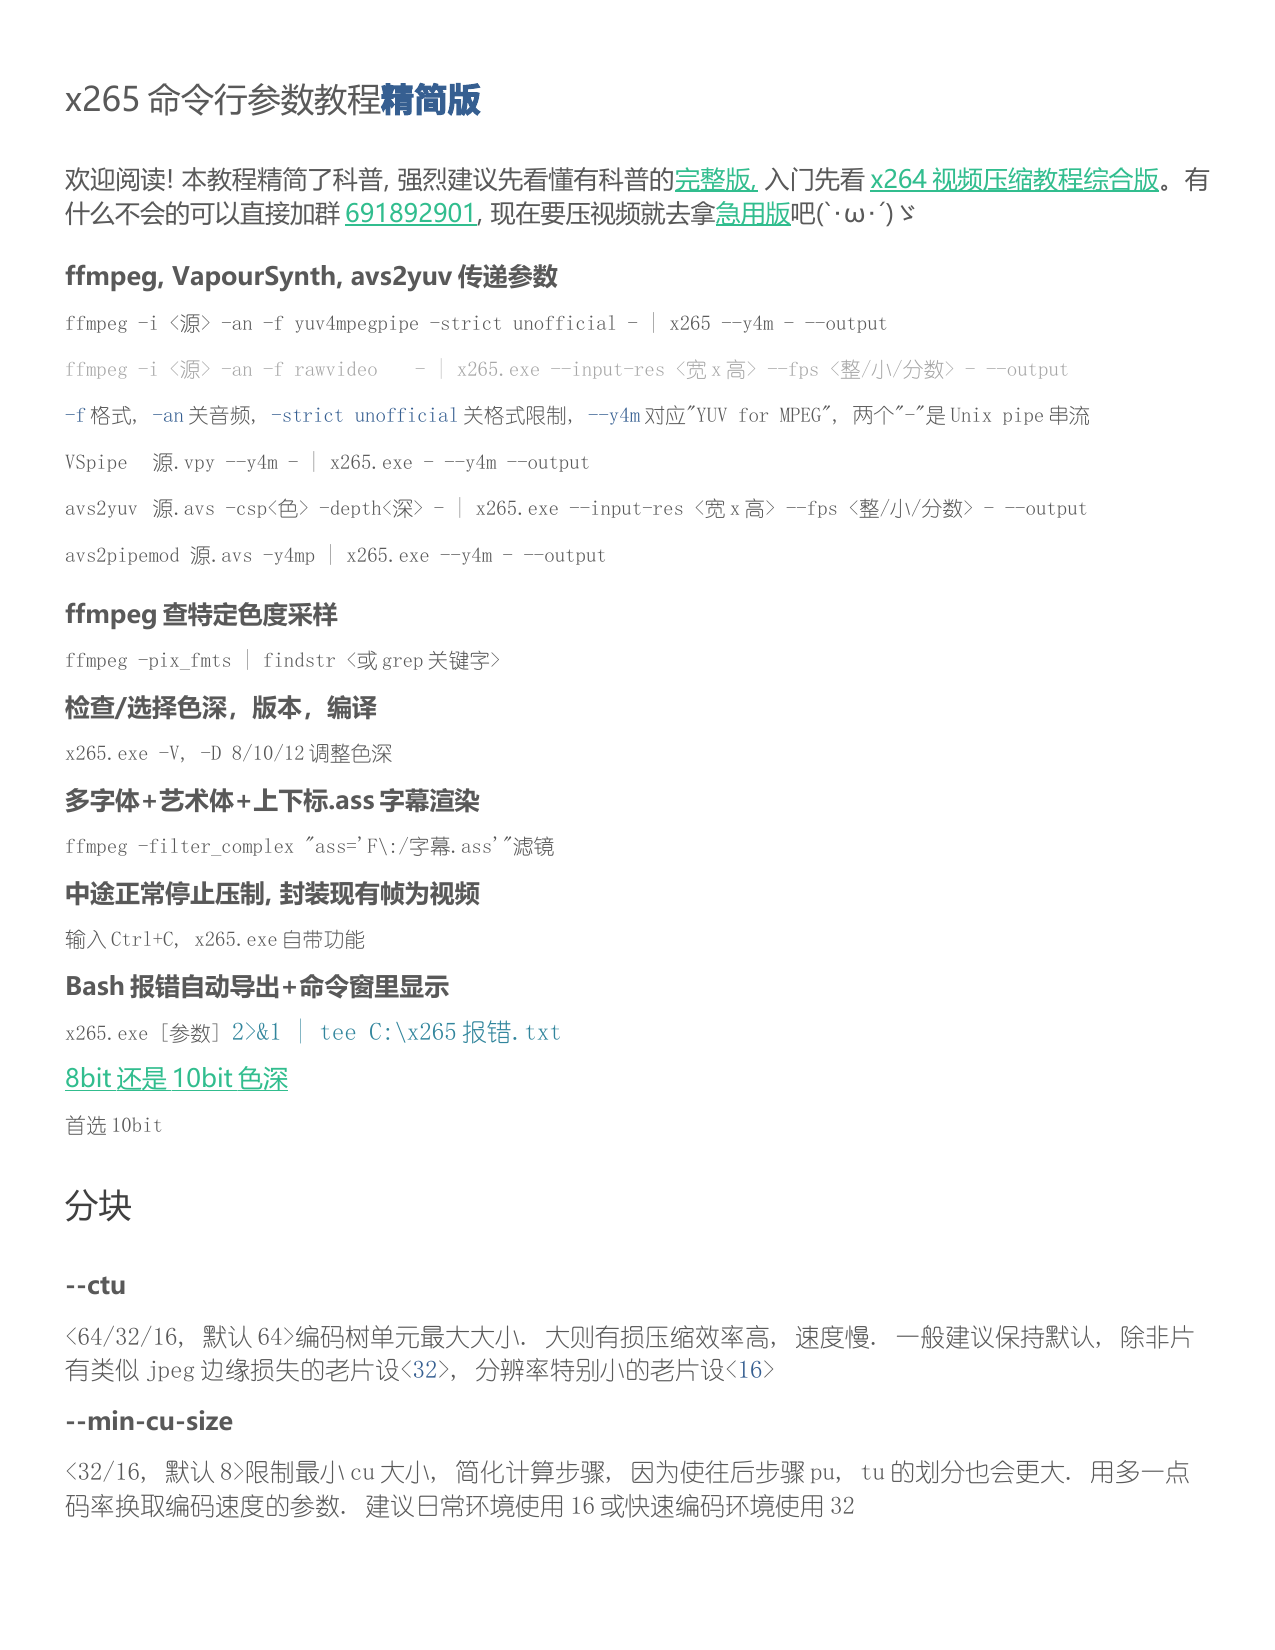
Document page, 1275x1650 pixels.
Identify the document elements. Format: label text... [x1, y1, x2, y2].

text --min-cu-size [65, 1403, 1210, 1437]
text VSpipe 源.vpy --y4m - | x265.exe - --y4m --output [65, 444, 1210, 478]
subtitle 分块 [65, 1171, 1210, 1238]
subtitle 中途正常停止压制, 封装现有帧为视频 [65, 875, 1210, 909]
text -f格式, -an关音频, -strict unofficial关格式限制, --y4m对应"YUV for MPEG", 两个"-"是Unix pipe串流 [65, 398, 1210, 432]
text 欢迎阅读! 本教程精简了科普, 强烈建议先看懂有科普的完整版, 入门先看x264视频压缩教程综合版。有什么不会的可以直接加群691892901, 现在要压视频就去拿急用版吧(`･ω･´)ゞ [65, 162, 1210, 229]
subtitle 检查/选择色深，版本，编译 [65, 689, 1210, 723]
text x265.exe [参数] 2>&1 | tee C:\x265报错.txt [65, 1014, 1210, 1048]
text x265命令行参数教程精简版 [65, 64, 1210, 132]
text ffmpeg -filter_complex "ass='F\:/字幕.ass'"滤镜 [65, 829, 1210, 863]
subtitle ffmpeg查特定色度采样 [65, 596, 1210, 630]
text avs2pipemod 源.avs -y4mp | x265.exe --y4m - --output [65, 537, 1210, 571]
text 8bit还是10bit色深 [65, 1061, 1210, 1095]
subtitle 多字体+艺术体+上下标.ass字幕渲染 [65, 782, 1210, 816]
text <32/16, 默认8>限制最小cu大小, 简化计算步骤, 因为使往后步骤pu, tu的划分也会更大. 用多一点码率换取编码速度的参数. 建议日常环境使用16或快速编码环境使用32 [65, 1454, 1210, 1522]
text x265.exe -V, -D 8/10/12调整色深 [65, 736, 1210, 770]
text avs2yuv 源.avs -csp<色> -depth<深> - | x265.exe --input-res <宽x高> --fps <整/小/分数> - --output [65, 491, 1210, 525]
subtitle ffmpeg, VapourSynth, avs2yuv传递参数 [65, 259, 1210, 293]
text ffmpeg -i <源> -an -f yuv4mpegpipe -strict unofficial - | x265 --y4m - --output [65, 305, 1210, 339]
text --ctu [65, 1268, 1210, 1302]
text 首选10bit [65, 1107, 1210, 1141]
text ffmpeg -pix_fmts | findstr <或grep关键字> [65, 643, 1210, 677]
subtitle Bash报错自动导出+命令窗里显示 [65, 968, 1210, 1002]
text <64/32/16, 默认64>编码树单元最大大小. 大则有损压缩效率高, 速度慢. 一般建议保持默认, 除非片有类似jpeg边缘损失的老片设<32>, 分辨率特别小的老片设<16> [65, 1319, 1210, 1387]
text 输入Ctrl+C, x265.exe自带功能 [65, 922, 1210, 956]
text ffmpeg -i <源> -an -f rawvideo - | x265.exe --input-res <宽x高> --fps <整/小/分数> - --output [65, 352, 1210, 386]
